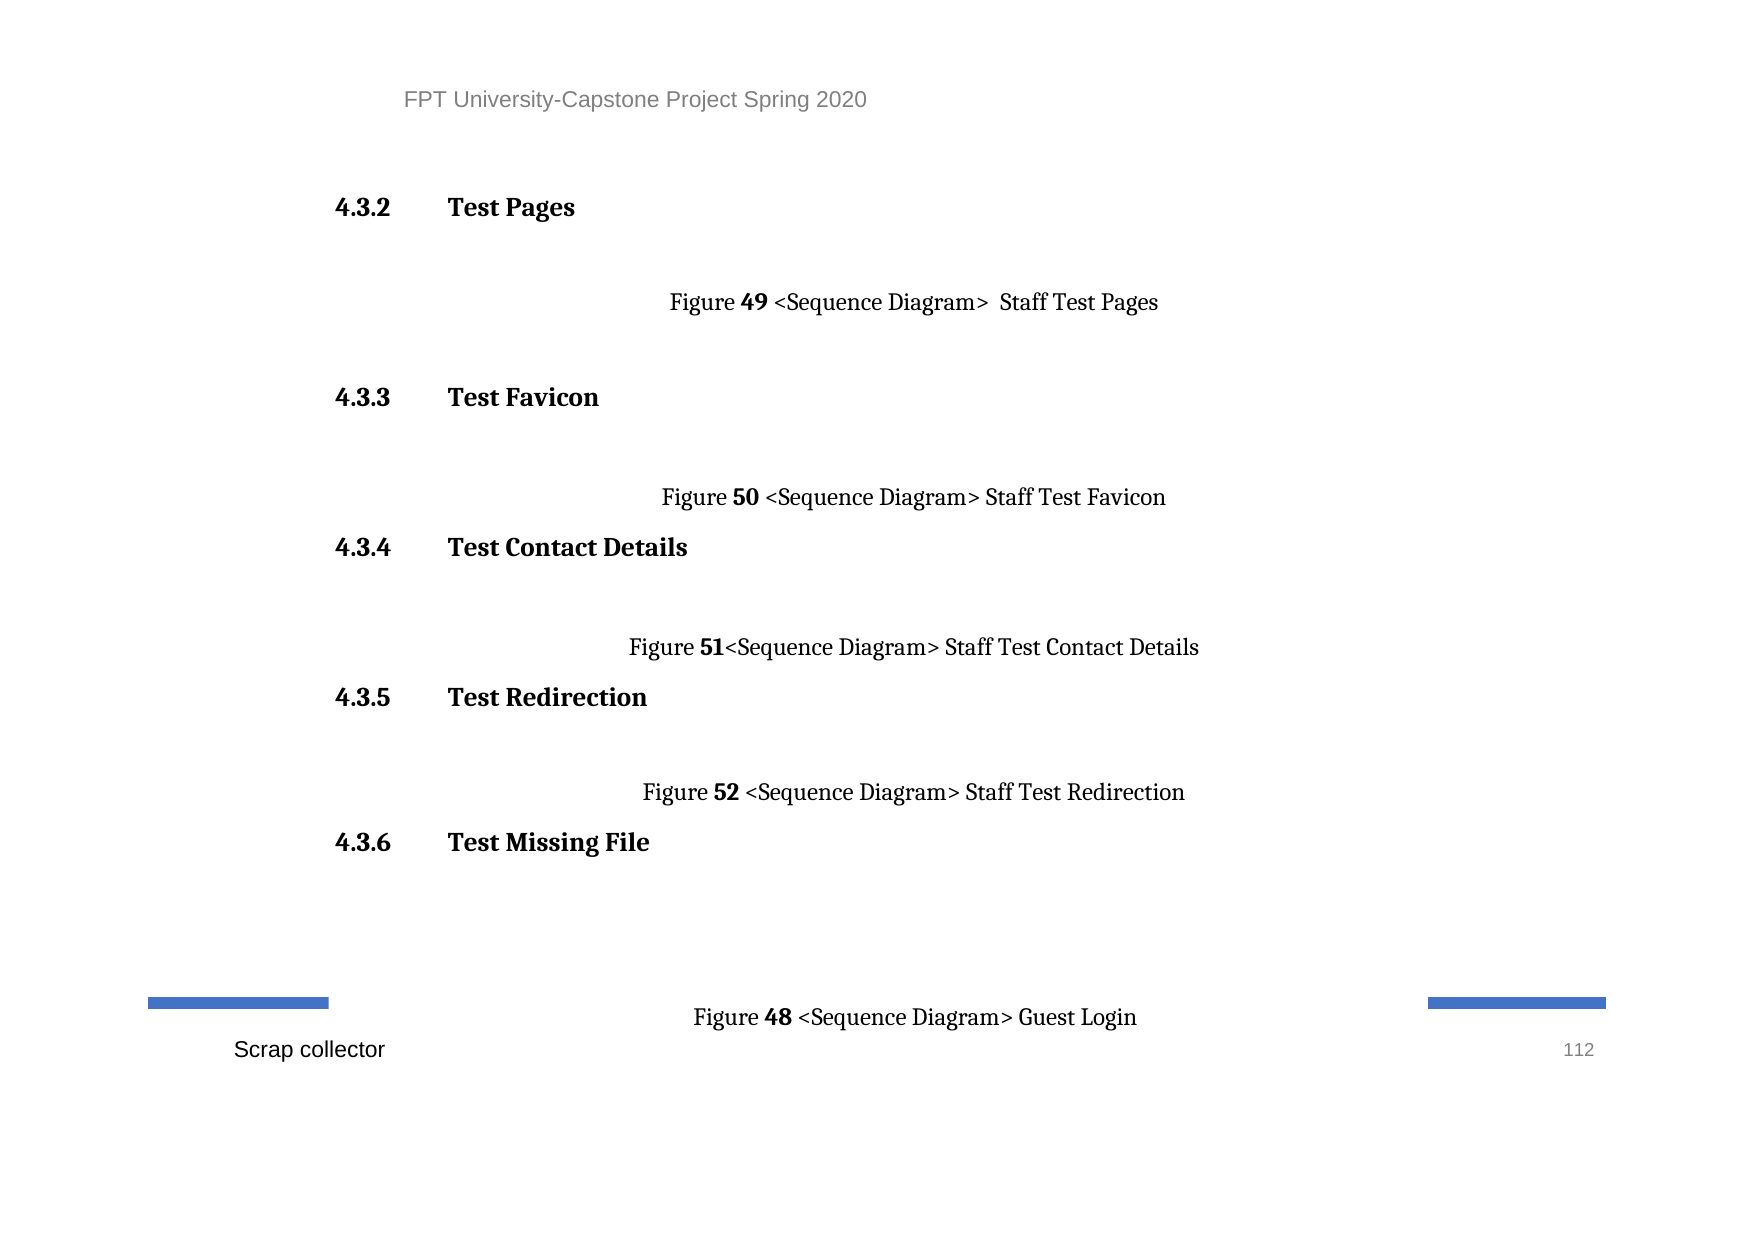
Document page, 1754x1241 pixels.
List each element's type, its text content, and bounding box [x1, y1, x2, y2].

list Test Redirection [335, 682, 1606, 713]
text Figure 51<Sequence Diagram> Staff Test Contact Details [148, 632, 1606, 661]
text Figure 50 <Sequence Diagram> Staff Test Favicon [148, 482, 1606, 511]
text Figure 52 <Sequence Diagram> Staff Test Redirection [148, 777, 1606, 806]
list Test Favicon [335, 382, 1606, 413]
list Test Missing File [335, 827, 1606, 858]
list Test Contact Details [335, 532, 1606, 563]
list Test Pages [335, 192, 1606, 223]
text Figure 49 <Sequence Diagram> Staff Test Pages [148, 287, 1606, 316]
